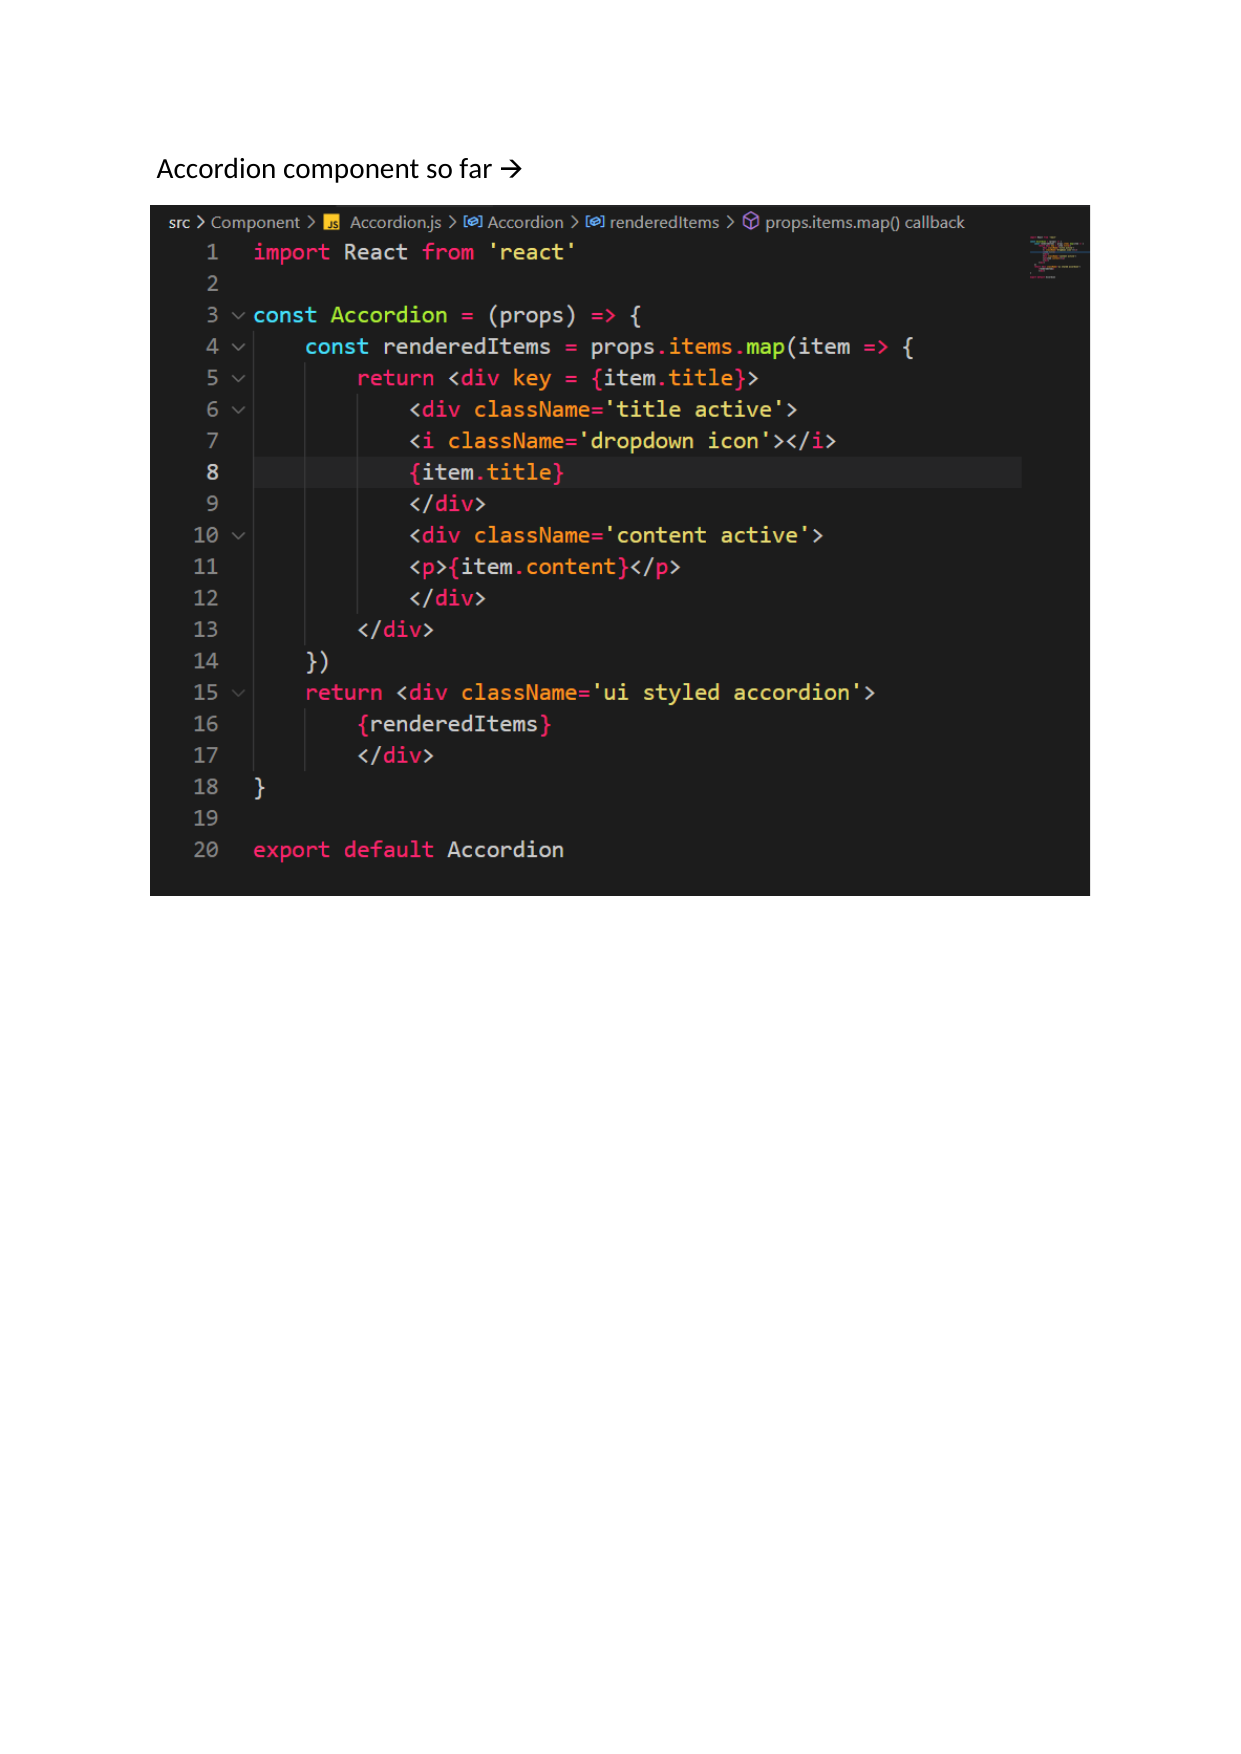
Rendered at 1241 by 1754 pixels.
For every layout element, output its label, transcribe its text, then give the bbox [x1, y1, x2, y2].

text Accordion component so far 🡪 [150, 150, 1090, 186]
picture [150, 205, 1091, 896]
